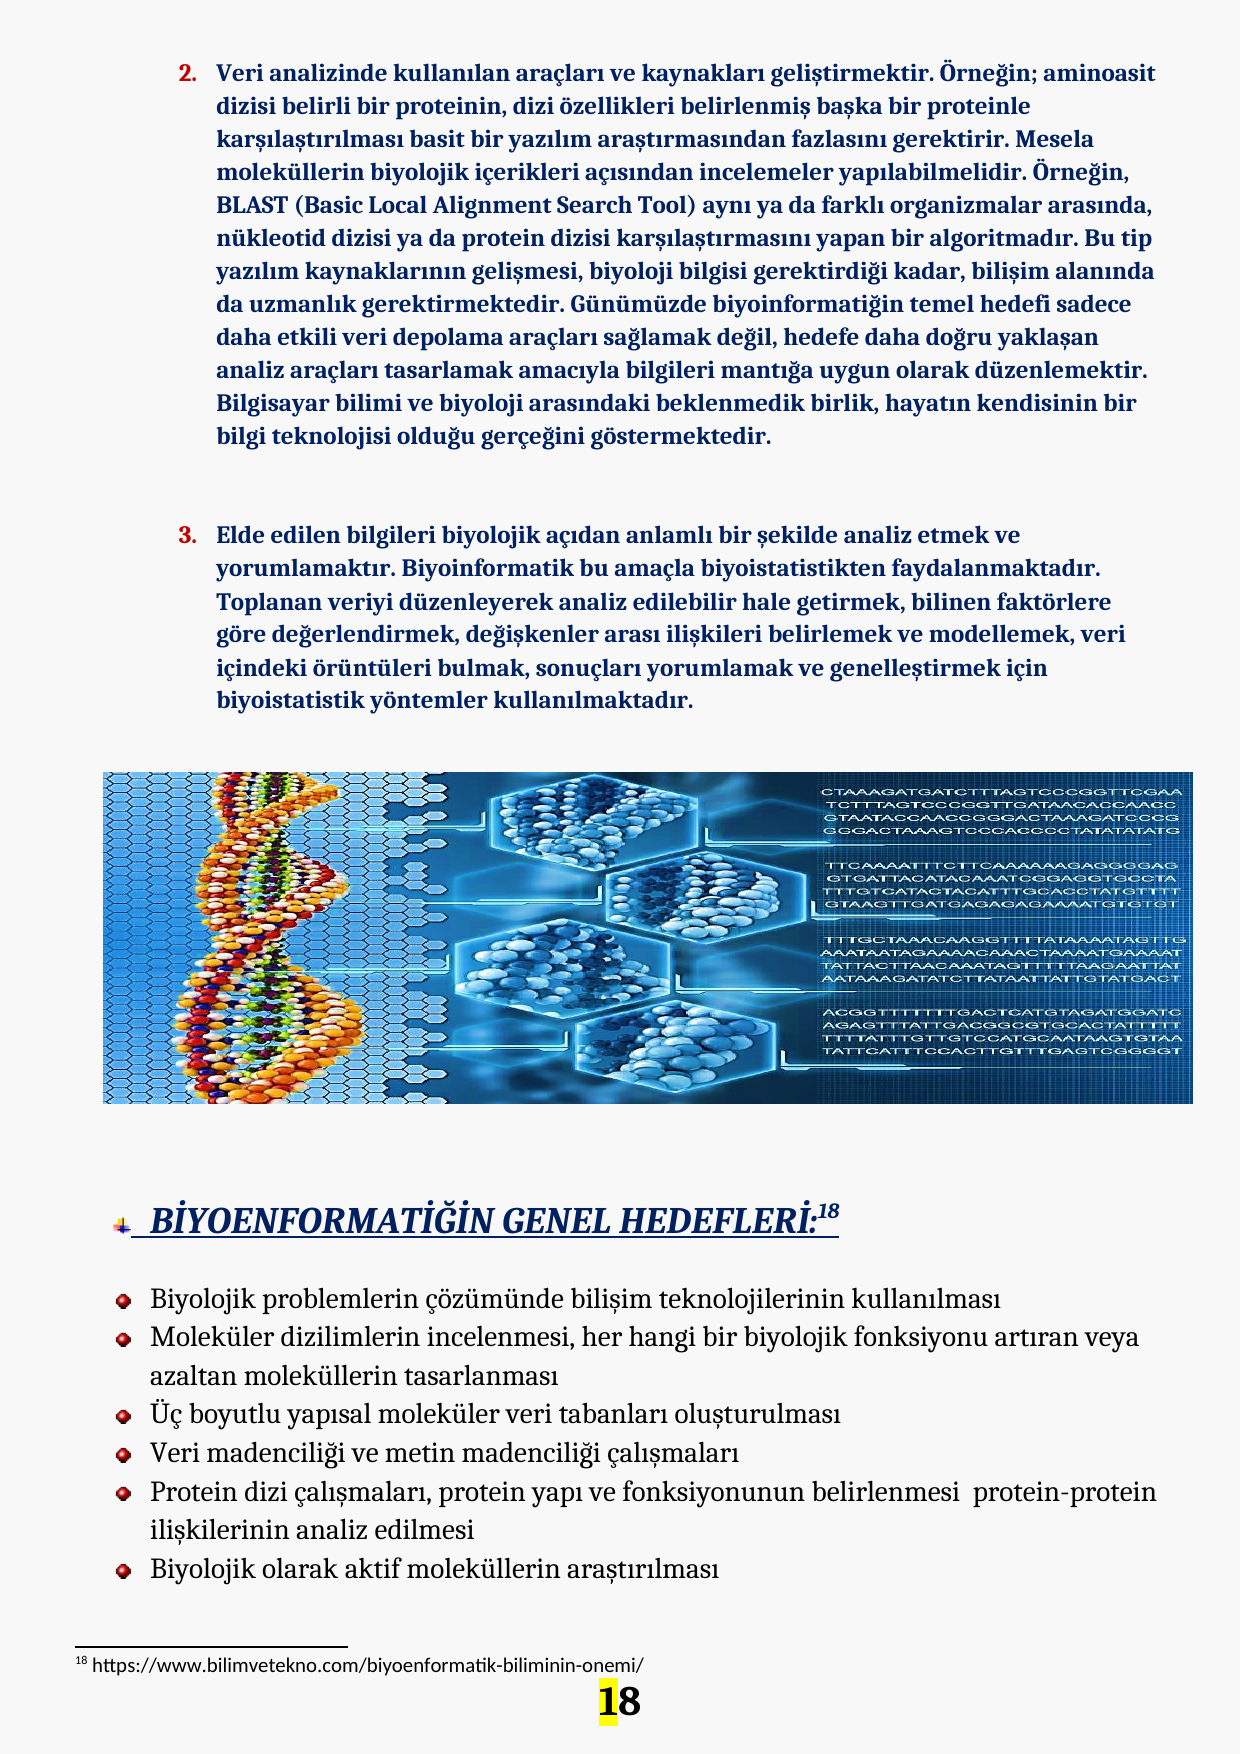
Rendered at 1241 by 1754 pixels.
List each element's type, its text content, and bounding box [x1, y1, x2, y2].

picture [113, 1330, 131, 1347]
picture [113, 1407, 131, 1424]
list Veri analizinde kullanılan araçları ve kaynakları geliştirmektir. Örneğin; aminoasit dizisi belirli bir proteinin, dizi özellikleri belirlenmiş başka bir proteinle karşılaştırılması basit bir yazılım araştırmasından fazlasını gerektirir. Mesela moleküllerin biyolojik içerikleri açısından incelemeler yapılabilmelidir. Örneğin, BLAST (Basic Local Alignment Search Tool) aynı ya da farklı organizmalar arasında, nükleotid dizisi ya da protein dizisi karşılaştırmasını yapan bir algoritmadır. Bu tip yazılım kaynaklarının gelişmesi, biyoloji bilgisi gerektirdiği kadar, bilişim alanında da uzmanlık gerektirmektedir. Günümüzde biyoinformatiğin temel hedefi sadece daha etkili veri depolama araçları sağlamak değil, hedefe daha doğru yaklaşan analiz araçları tasarlamak amacıyla bilgileri mantığa uygun olarak düzenlemektir. Bilgisayar bilimi ve biyoloji arasındaki beklenmedik birlik, hayatın kendisinin bir bilgi teknolojisi olduğu gerçeğini göstermektedir. [178, 59, 1165, 451]
picture [103, 772, 1193, 1104]
list BİYOENFORMATİĞİN GENEL HEDEFLERİ: [112, 1199, 1165, 1242]
list Veri madenciliği ve metin madenciliği çalışmaları [112, 1436, 1165, 1470]
list Moleküler dizilimlerin incelenmesi, her hangi bir biyolojik fonksiyonu artıran veya azaltan moleküllerin tasarlanması [112, 1321, 1165, 1393]
picture [113, 1561, 131, 1579]
picture [113, 1445, 131, 1463]
list Biyolojik olarak aktif moleküllerin araştırılması [112, 1552, 1165, 1585]
list Elde edilen bilgileri biyolojik açıdan anlamlı bir şekilde analiz etmek ve yorumlamaktır. Biyoinformatik bu amaçla biyoistatistikten faydalanmaktadır. Toplanan veriyi düzenleyerek analiz edilebilir hale getirmek, bilinen faktörlere göre değerlendirmek, değişkenler arası ilişkileri belirlemek ve modellemek, veri içindeki örüntüleri bulmak, sonuçları yorumlamak ve genelleştirmek için biyoistatistik yöntemler kullanılmaktadır. [178, 521, 1165, 747]
list Üç boyutlu yapısal moleküler veri tabanları oluşturulması [112, 1398, 1165, 1431]
picture [113, 1216, 131, 1234]
list Protein dizi çalışmaları, protein yapı ve fonksiyonunun belirlenmesi protein-protein ilişkilerinin analiz edilmesi [112, 1475, 1165, 1547]
picture [113, 1484, 131, 1501]
picture [113, 1291, 131, 1309]
list Biyolojik problemlerin çözümünde bilişim teknolojilerinin kullanılması [112, 1282, 1165, 1316]
